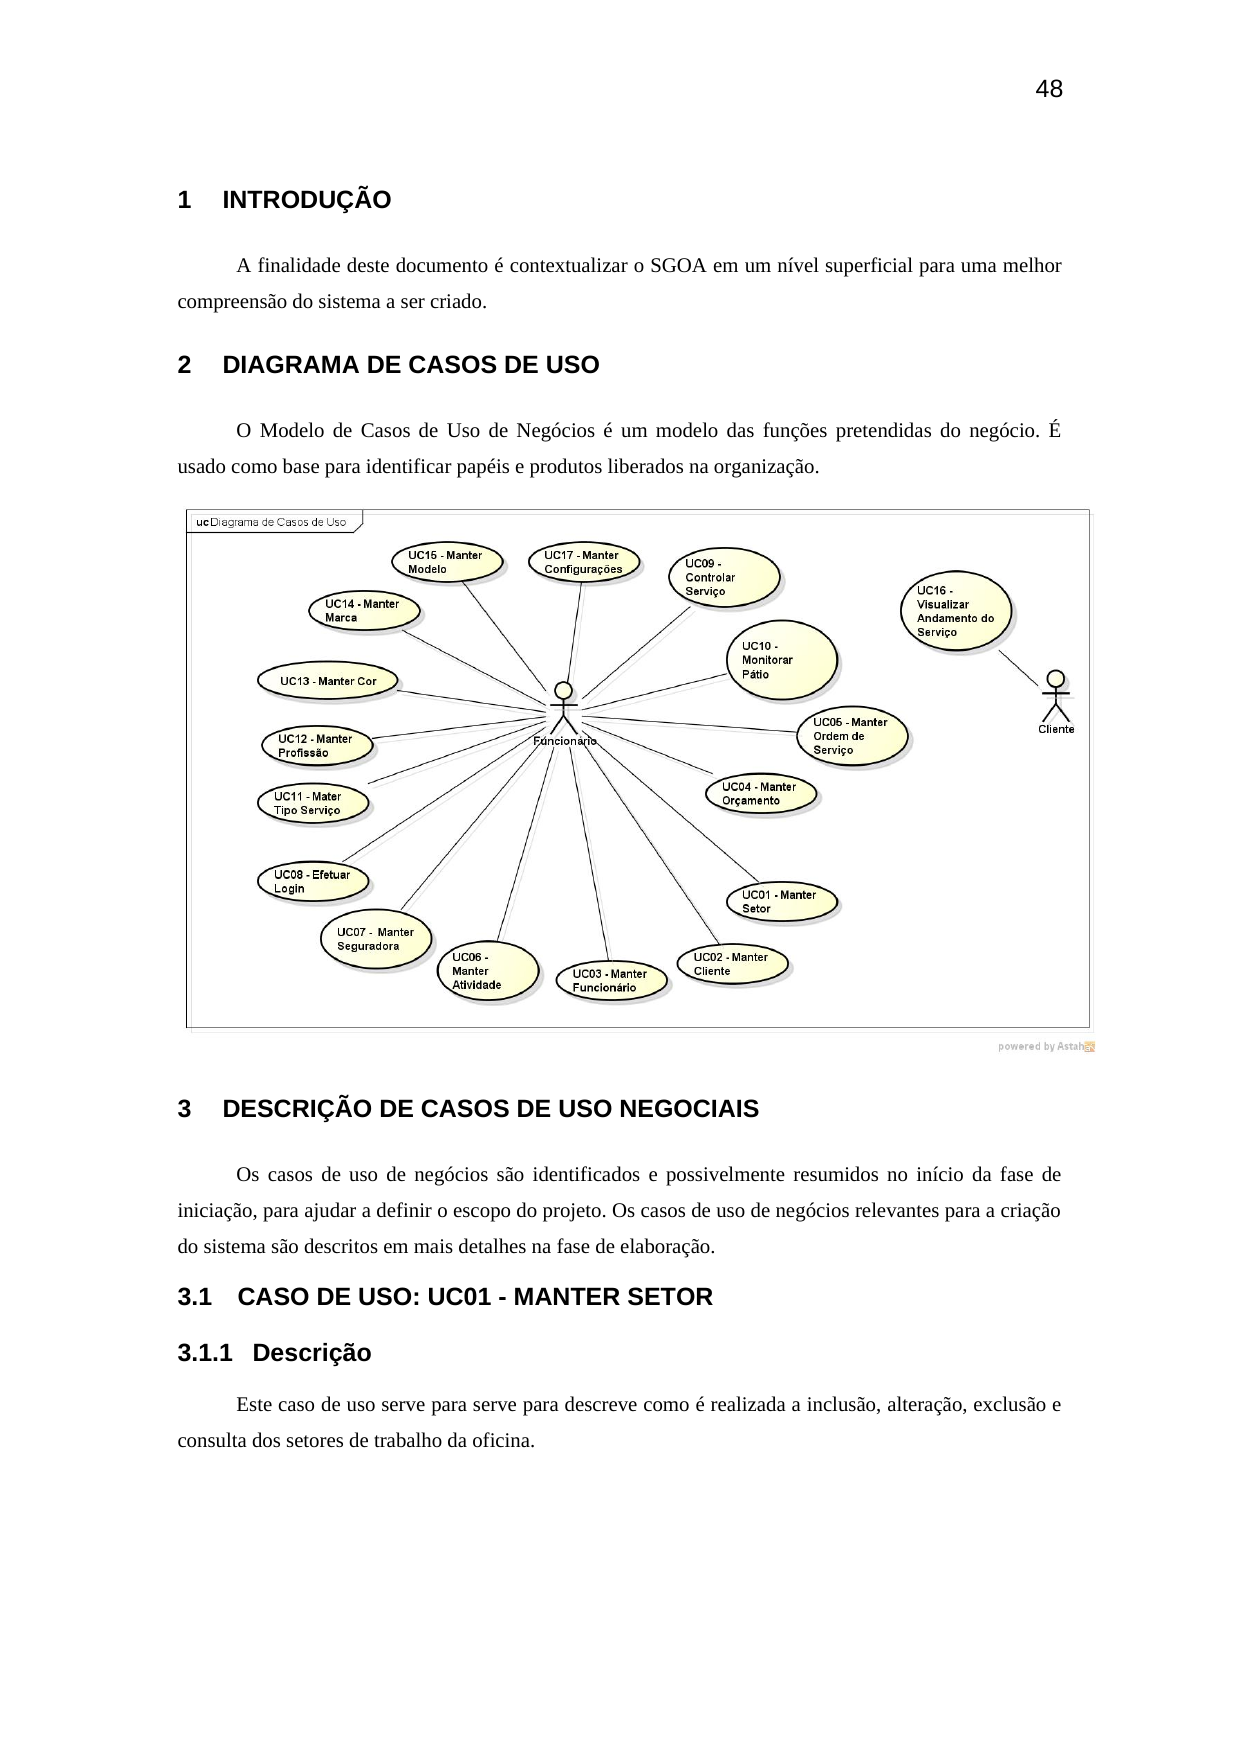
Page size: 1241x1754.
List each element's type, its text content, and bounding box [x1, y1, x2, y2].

text Descrição de Casos de Uso Negociais [177, 1094, 1063, 1122]
text Diagrama de Casos de Uso [177, 350, 1063, 379]
text Descrição [177, 1338, 1063, 1367]
text Os casos de uso de negócios são identificados e possivelmente resumidos no início da fase de iniciação, para ajudar a definir o escopo do projeto. Os casos de uso de negócios relevantes para a criação do sistema são descritos em mais detalhes na fase de elaboração. [177, 1162, 1063, 1258]
list Introdução [177, 185, 1063, 214]
text O Modelo de Casos de Uso de Negócios é um modelo das funções pretendidas do negócio. É usado como base para identificar papéis e produtos liberados na organização. [177, 418, 1063, 478]
text Caso de uso: UC01 - Manter Setor [177, 1282, 1063, 1311]
picture [177, 500, 1098, 1055]
text A finalidade deste documento é contextualizar o SGOA em um nível superficial para uma melhor compreensão do sistema a ser criado. [177, 253, 1063, 313]
text Este caso de uso serve para serve para descreve como é realizada a inclusão, alteração, exclusão e consulta dos setores de trabalho da oficina. [177, 1392, 1063, 1452]
